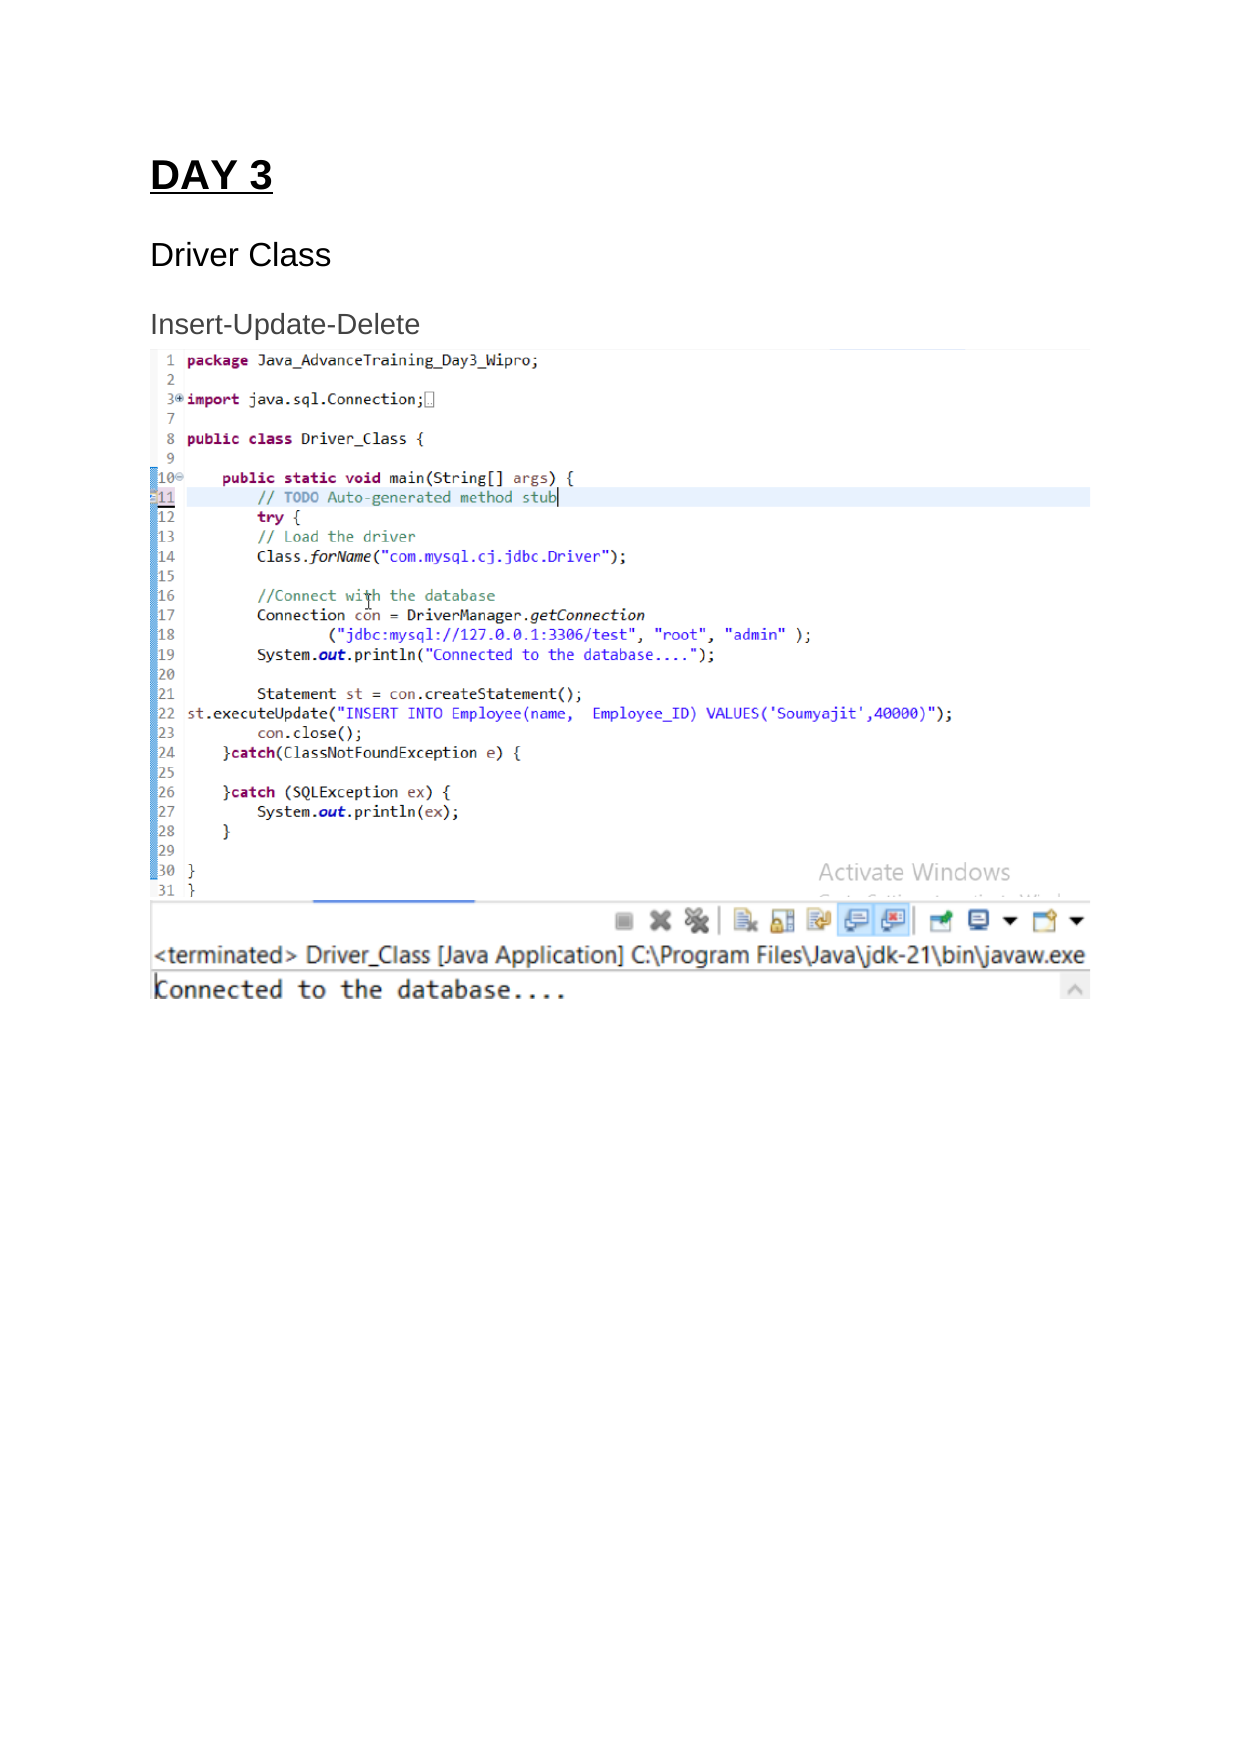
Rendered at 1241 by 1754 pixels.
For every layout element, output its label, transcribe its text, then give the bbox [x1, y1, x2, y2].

subtitle Driver Class [150, 235, 1090, 274]
picture [150, 900, 1091, 999]
picture [150, 349, 1091, 897]
subtitle Insert-Update-Delete [150, 307, 1090, 341]
subtitle DAY 3 [150, 150, 1090, 198]
